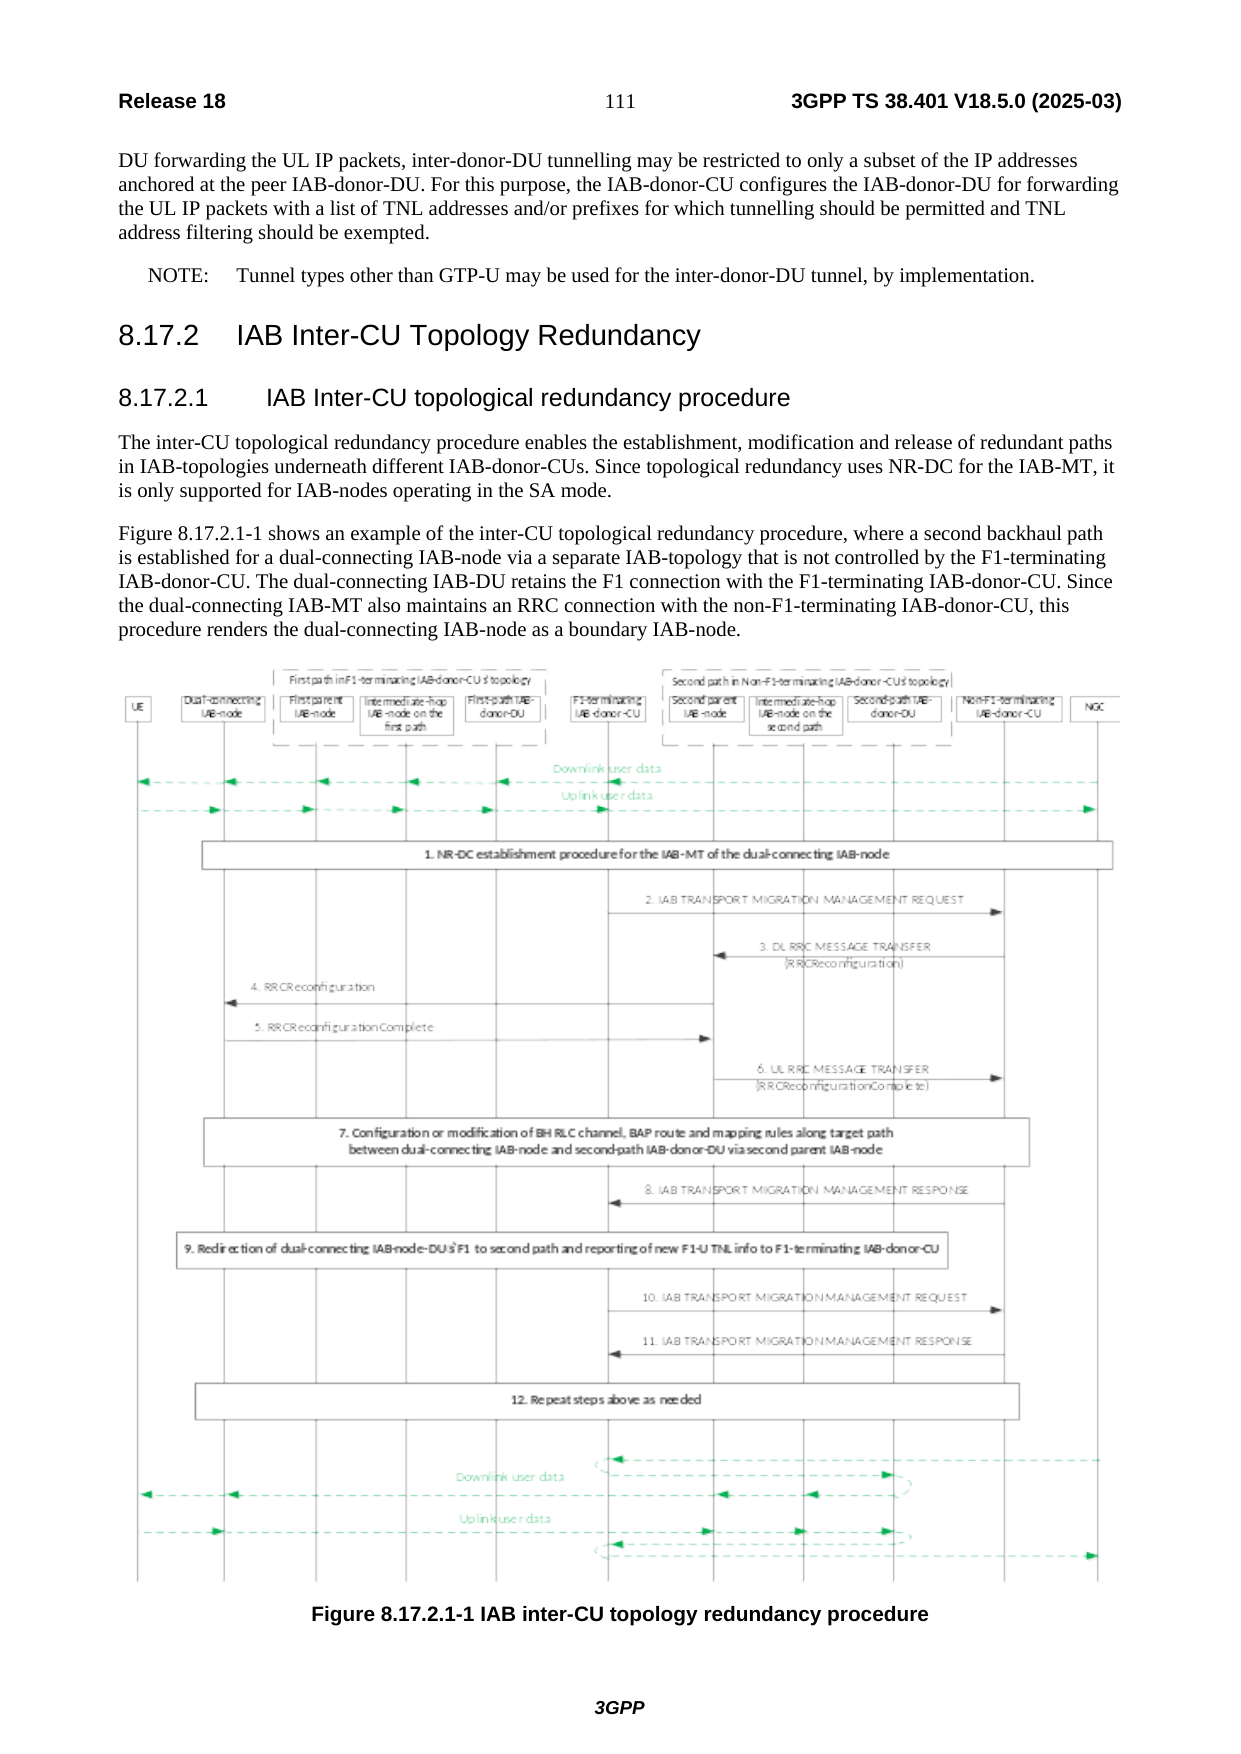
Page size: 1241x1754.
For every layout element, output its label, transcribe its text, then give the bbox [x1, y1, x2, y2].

text The inter-CU topological redundancy procedure enables the establishment, modification and release of redundant paths in IAB-topologies underneath different IAB-donor-CUs. Since topological redundancy uses NR-DC for the IAB-MT, it is only supported for IAB-nodes operating in the SA mode. [118, 430, 1122, 502]
text Figure 8.17.2.1-1 shows an example of the inter-CU topological redundancy procedure, where a second backhaul path is established for a dual-connecting IAB-node via a separate IAB-topology that is not controlled by the F1-terminating IAB-donor-CU. The dual-connecting IAB-DU retains the F1 connection with the F1-terminating IAB-donor-CU. Since the dual-connecting IAB-MT also maintains an RRC connection with the non-F1-terminating IAB-donor-CU, this procedure renders the dual-connecting IAB-node as a boundary IAB-node. [118, 521, 1122, 641]
text NOTE: Tunnel types other than GTP-U may be used for the inter-donor-DU tunnel, by implementation. [148, 262, 1122, 287]
subtitle 8.17.2.1 IAB Inter-CU topological redundancy procedure [118, 383, 1122, 411]
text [118, 147, 1122, 244]
text Figure 8.17.2.1-1 IAB inter-CU topology redundancy procedure [118, 1602, 1122, 1626]
subtitle 8.17.2 IAB Inter-CU Topology Redundancy [118, 318, 1122, 351]
